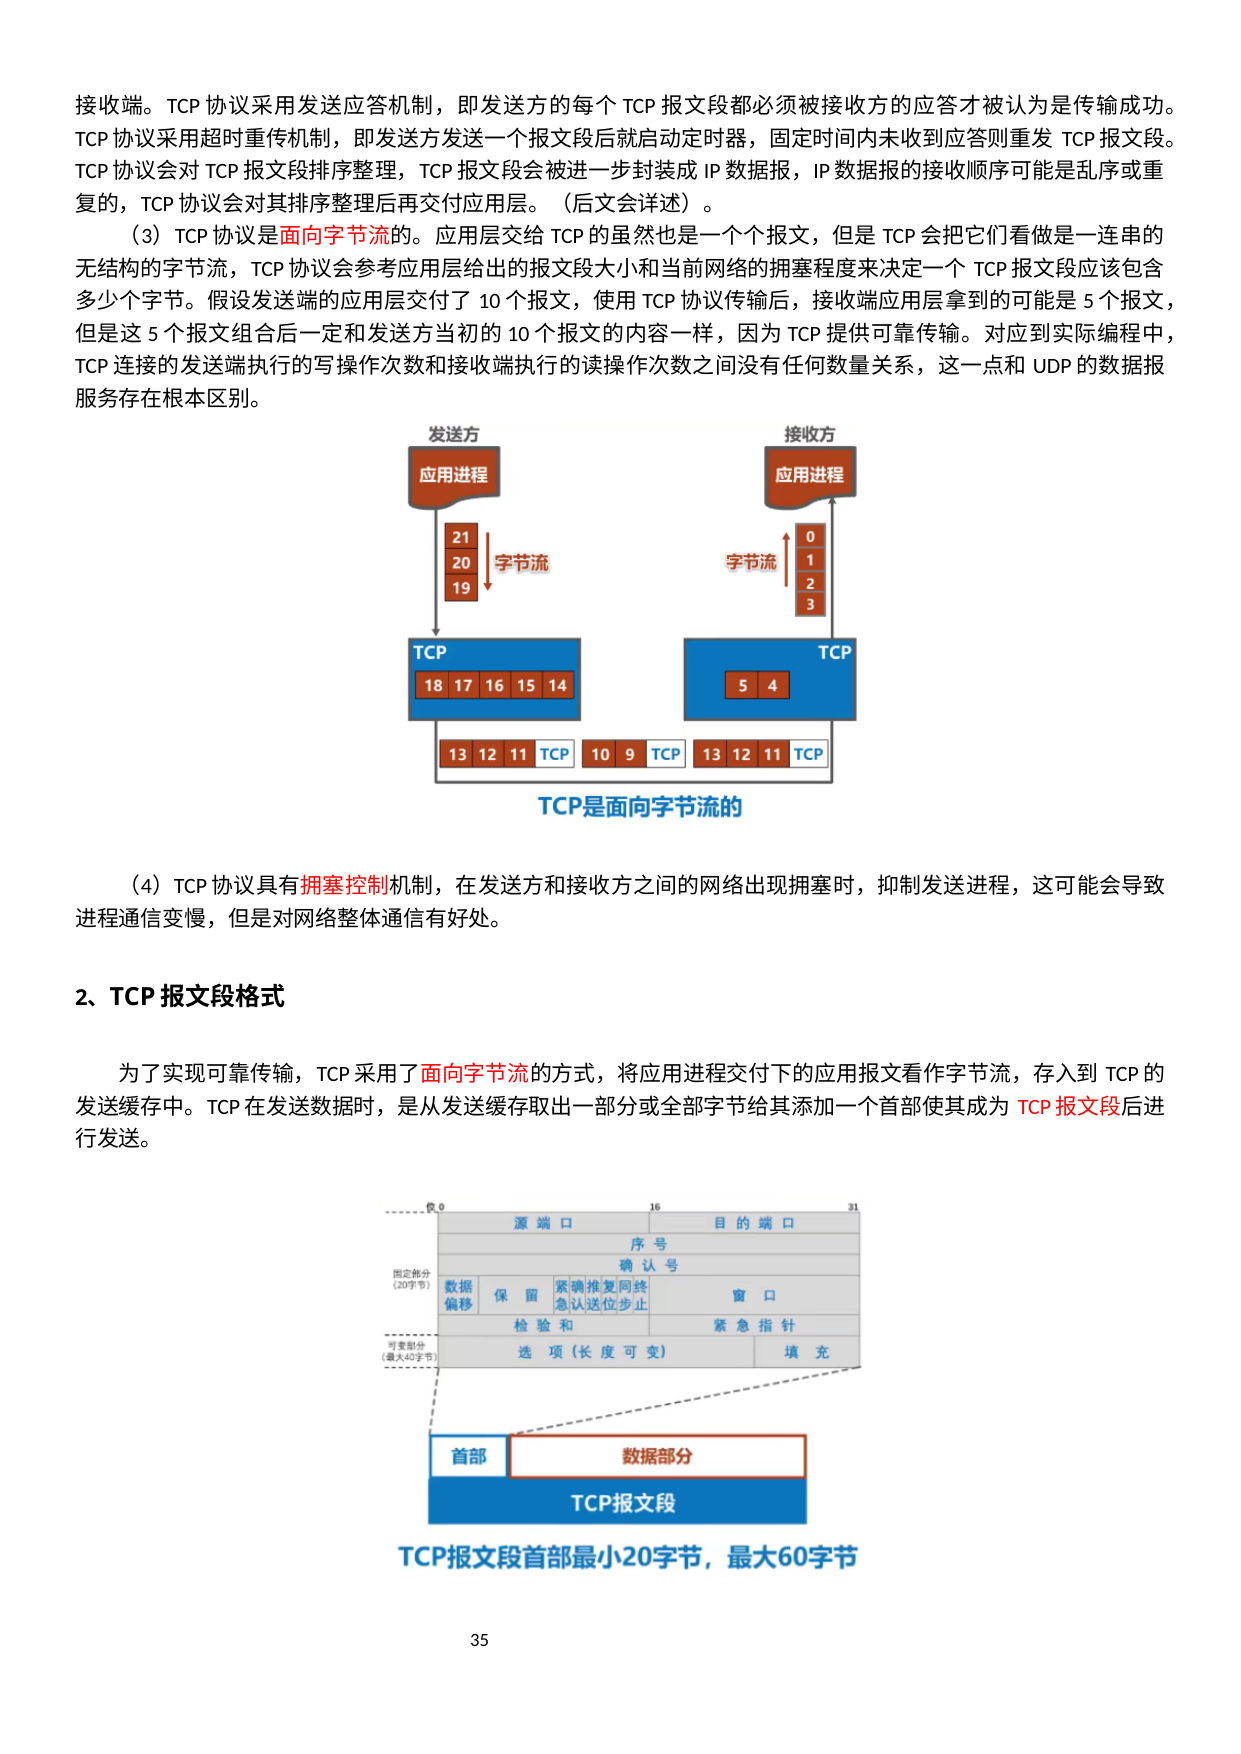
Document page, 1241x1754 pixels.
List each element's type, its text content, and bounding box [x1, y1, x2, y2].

list （3）TCP协议是面向字节流的。应用层交给TCP的虽然也是一个个报文，但是TCP会把它们看做是一连串的无结构的字节流，TCP协议会参考应用层给出的报文段大小和当前网络的拥塞程度来决定一个TCP报文段应该包含多少个字节。假设发送端的应用层交付了10个报文，使用TCP协议传输后，接收端应用层拿到的可能是5个报文，但是这5个报文组合后一定和发送方当初的10个报文的内容一样，因为TCP提供可靠传输。对应到实际编程中，TCP连接的发送端执行的写操作次数和接收端执行的读操作次数之间没有任何数量关系，这一点和UDP的数据报服务存在根本区别。 [75, 218, 1165, 413]
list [75, 88, 1165, 218]
picture [377, 412, 863, 830]
picture [366, 1186, 874, 1579]
list 为了实现可靠传输，TCP采用了面向字节流的方式，将应用进程交付下的应用报文看作字节流，存入到TCP的发送缓存中。TCP在发送数据时，是从发送缓存取出一部分或全部字节给其添加一个首部使其成为TCP报文段后进行发送。 [75, 1056, 1165, 1153]
subtitle TCP报文段格式 [75, 962, 1165, 1027]
list TCP协议具有拥塞控制机制，在发送方和接收方之间的网络出现拥塞时，抑制发送进程，这可能会导致进程通信变慢，但是对网络整体通信有好处。 [75, 868, 1165, 933]
